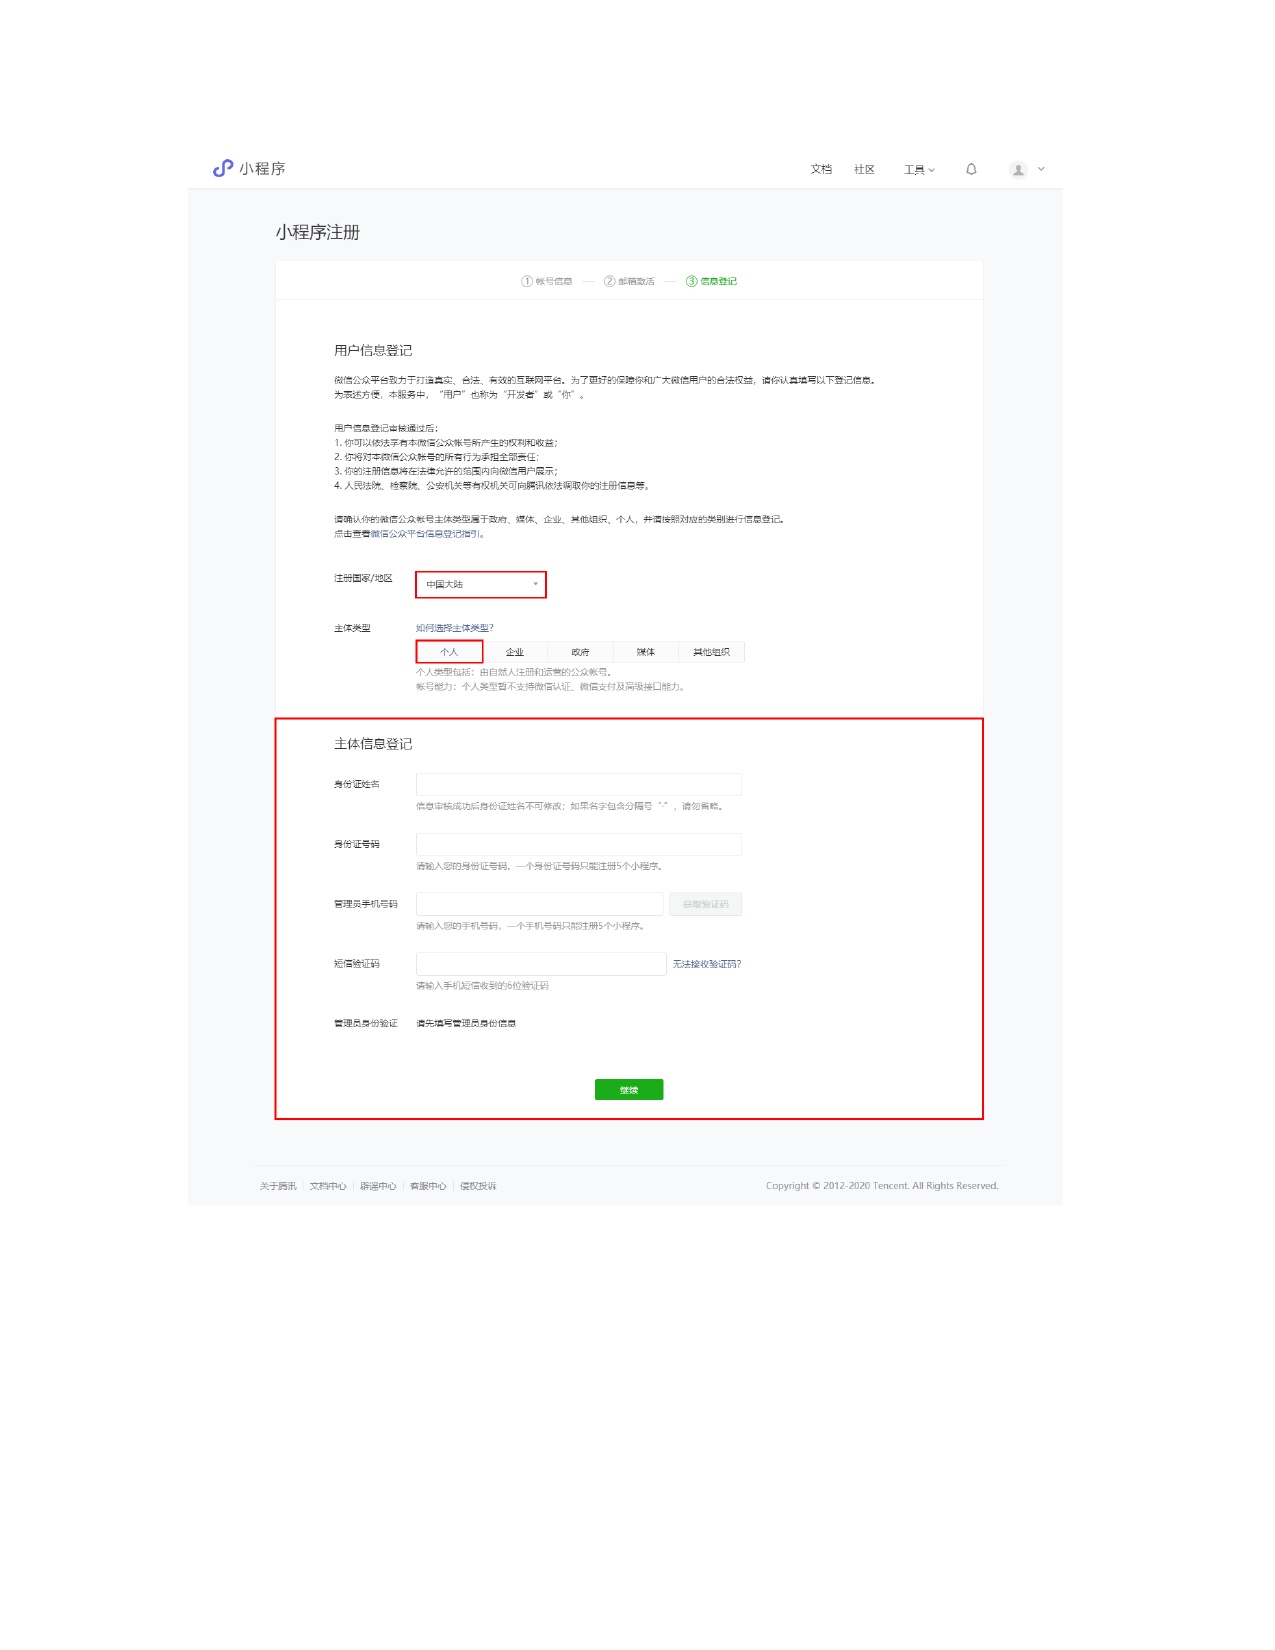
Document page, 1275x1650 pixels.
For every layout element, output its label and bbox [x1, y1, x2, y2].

picture [187, 150, 1063, 1205]
